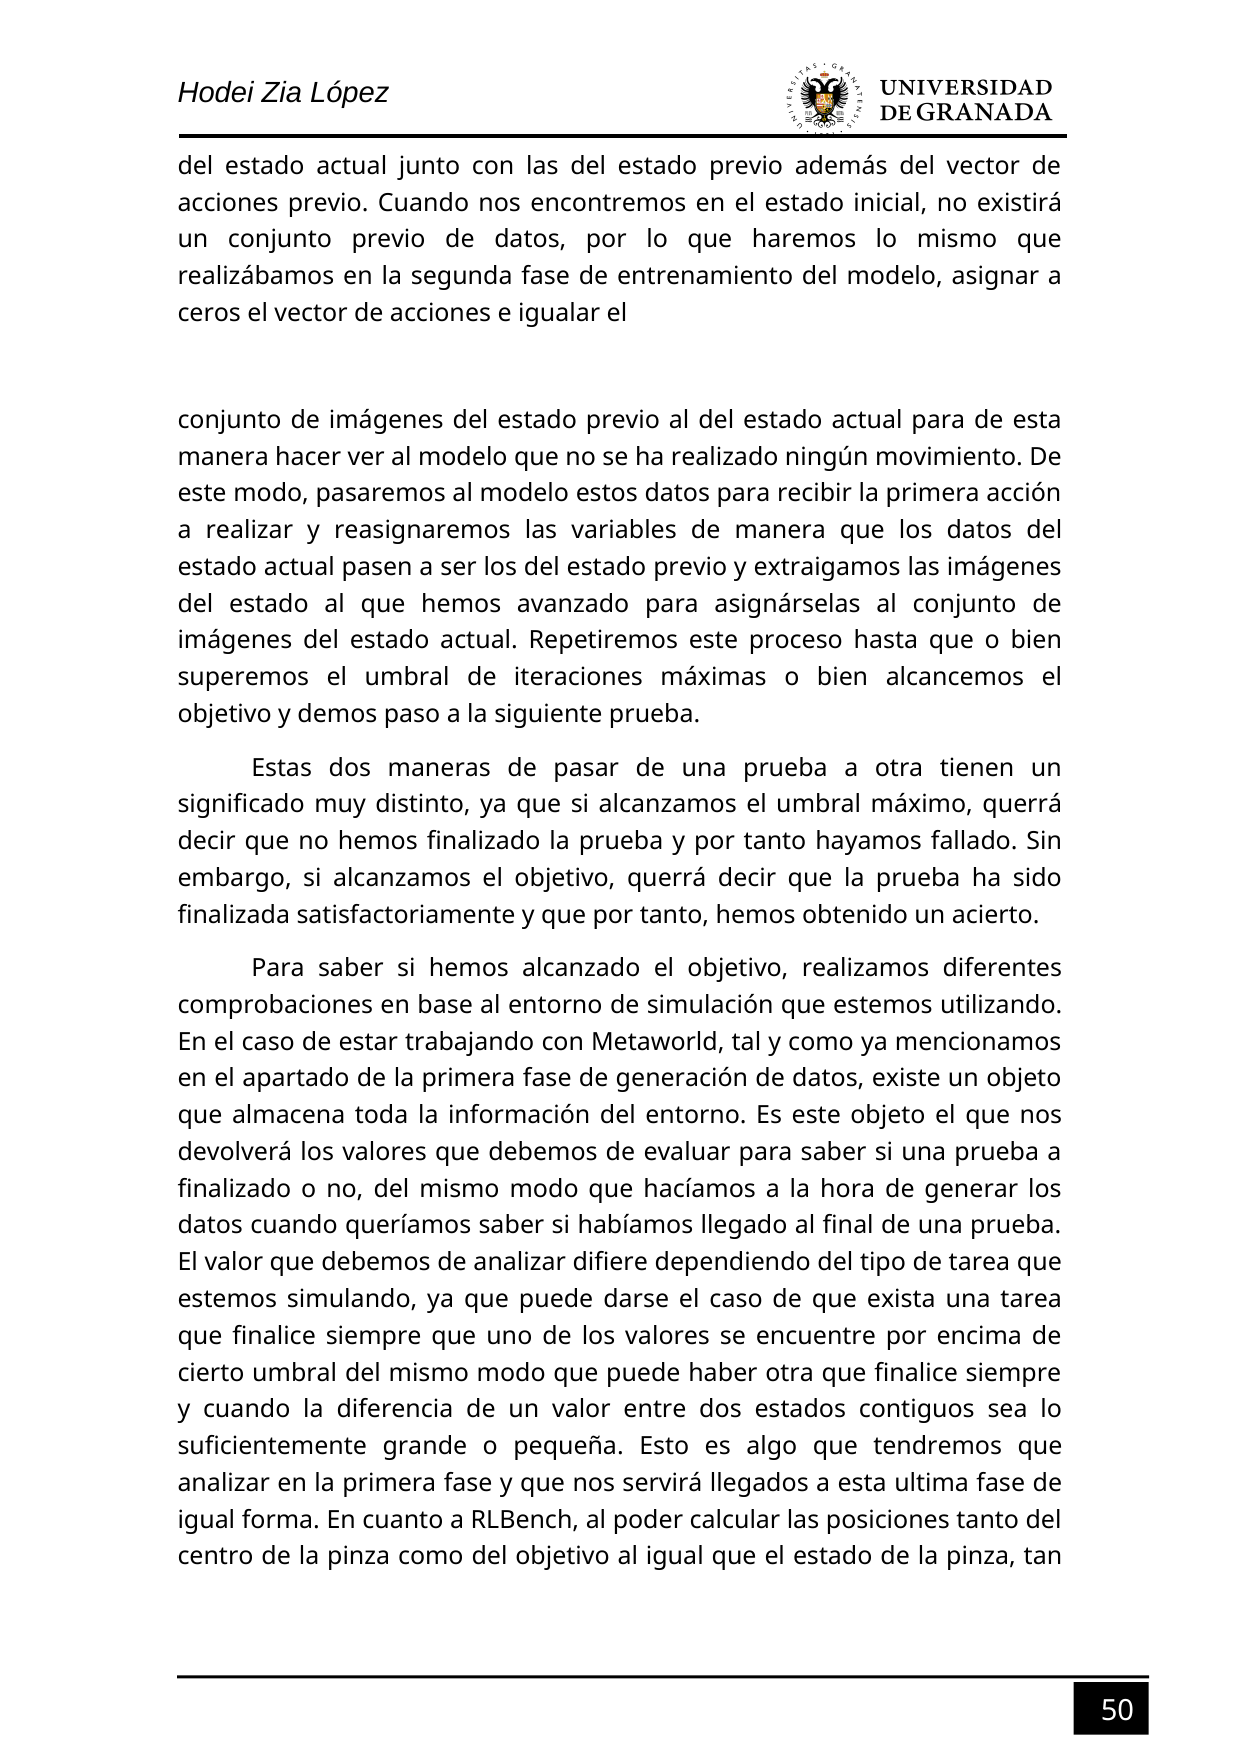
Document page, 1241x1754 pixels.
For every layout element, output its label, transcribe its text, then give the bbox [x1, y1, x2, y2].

picture [777, 56, 1059, 144]
text conjunto de imágenes del estado previo al del estado actual para de esta manera hacer ver al modelo que no se ha realizado ningún movimiento. De este modo, pasaremos al modelo estos datos para recibir la primera acción a realizar y reasignaremos las variables de manera que los datos del estado actual pasen a ser los del estado previo y extraigamos las imágenes del estado al que hemos avanzado para asignárselas al conjunto de imágenes del estado actual. Repetiremos este proceso hasta que o bien superemos el umbral de iteraciones máximas o bien alcancemos el objetivo y demos paso a la siguiente prueba. [177, 402, 1063, 730]
text Estas dos maneras de pasar de una prueba a otra tienen un significado muy distinto, ya que si alcanzamos el umbral máximo, querrá decir que no hemos finalizado la prueba y por tanto hayamos fallado. Sin embargo, si alcanzamos el objetivo, querrá decir que la prueba ha sido finalizada satisfactoriamente y que por tanto, hemos obtenido un acierto. [177, 749, 1063, 930]
